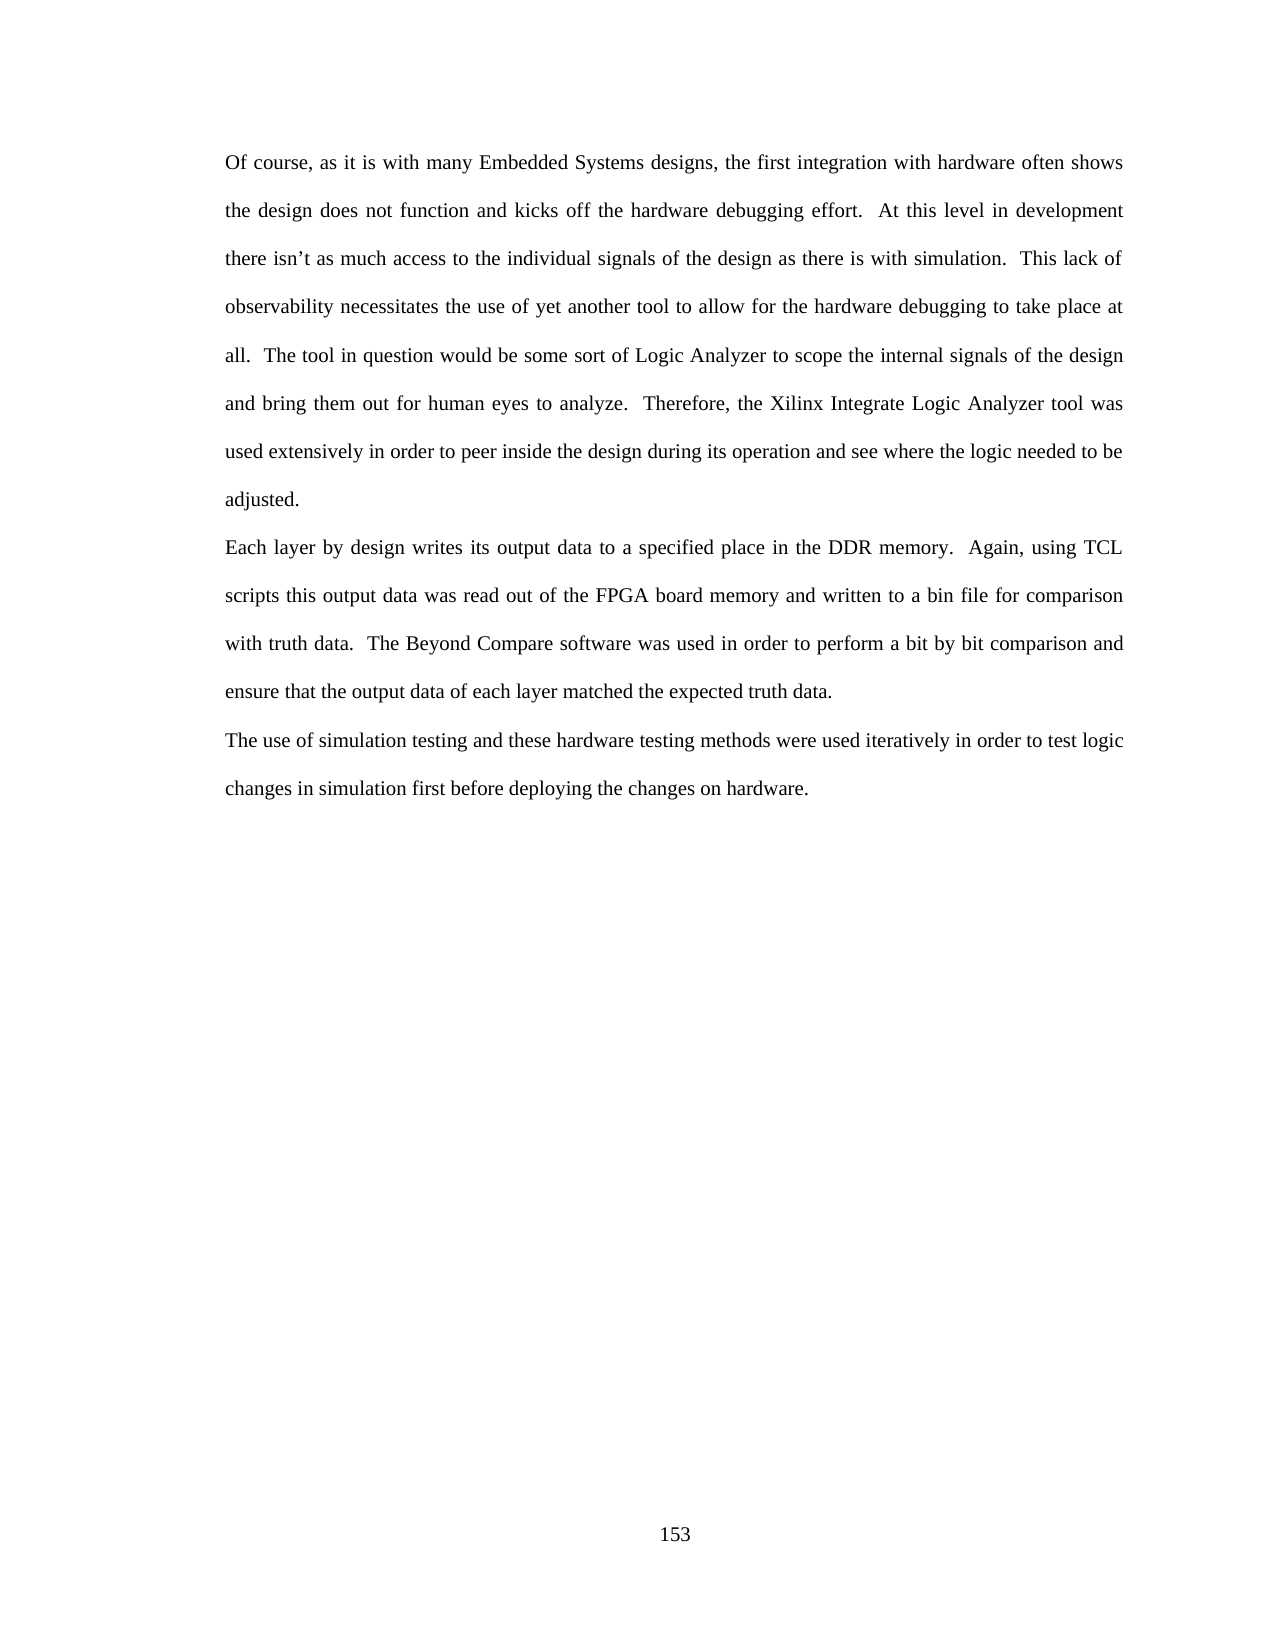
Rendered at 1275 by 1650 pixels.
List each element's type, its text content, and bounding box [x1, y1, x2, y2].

text The use of simulation testing and these hardware testing methods were used iteratively in order to test logic changes in simulation first before deploying the changes on hardware. [225, 727, 1125, 800]
text Each layer by design writes its output data to a specified place in the DDR memory. Again, using TCL scripts this output data was read out of the FPGA board memory and written to a bin file for comparison with truth data. The Beyond Compare software was used in order to perform a bit by bit comparison and ensure that the output data of each layer matched the expected truth data. [225, 535, 1125, 703]
text Of course, as it is with many Embedded Systems designs, the first integration with hardware often shows the design does not function and kicks off the hardware debugging effort. At this level in development there isn’t as much access to the individual signals of the design as there is with simulation. This lack of observability necessitates the use of yet another tool to allow for the hardware debugging to take place at all. The tool in question would be some sort of Logic Analyzer to scope the internal signals of the design and bring them out for human eyes to analyze. Therefore, the Xilinx Integrate Logic Analyzer tool was used extensively in order to peer inside the design during its operation and see where the logic needed to be adjusted. [225, 150, 1125, 511]
